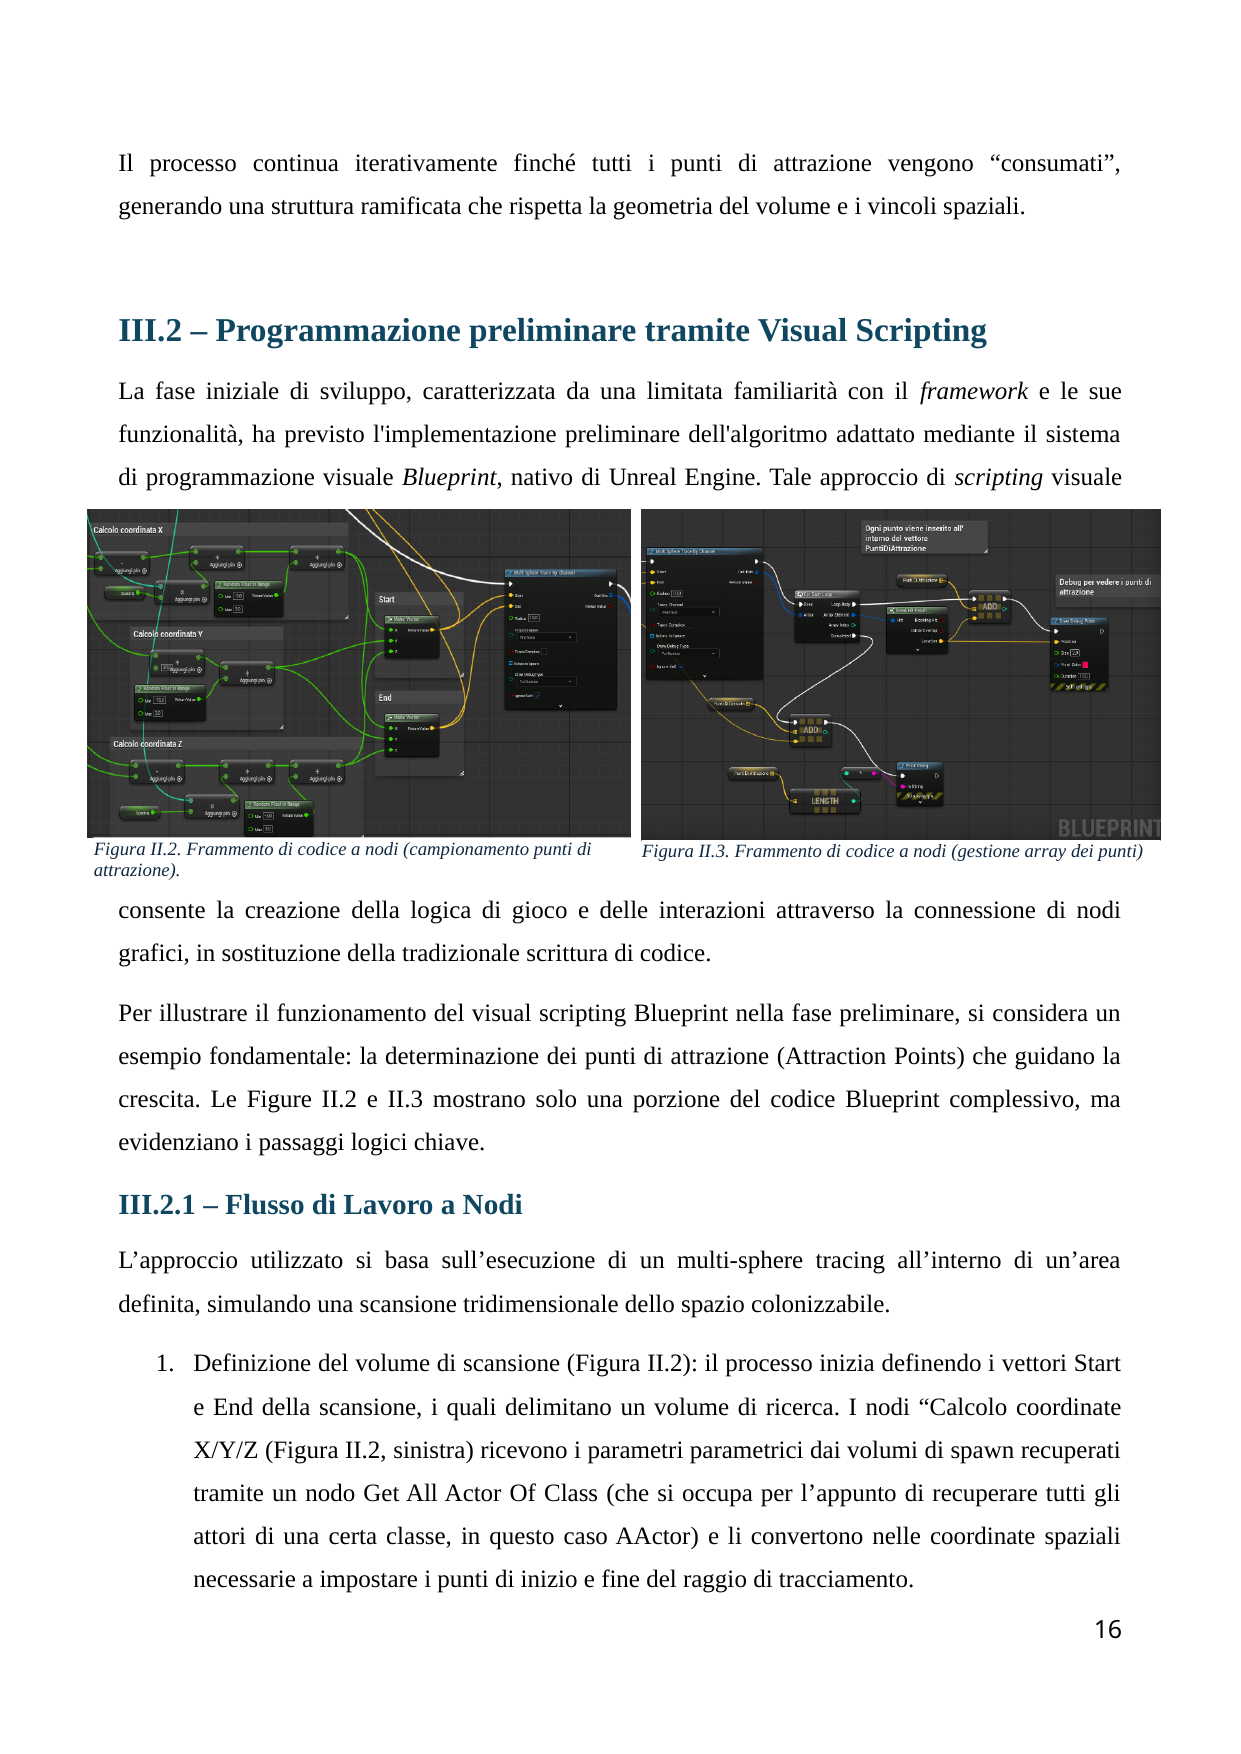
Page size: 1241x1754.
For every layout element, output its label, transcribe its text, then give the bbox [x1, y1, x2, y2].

picture [641, 509, 1161, 840]
list Definizione del volume di scansione (Figura II.2): il processo inizia definendo i vettori Start e End della scansione, i quali delimitano un volume di ricerca. I nodi “Calcolo coordinate X/Y/Z (Figura II.2, sinistra) ricevono i parametri parametrici dai volumi di spawn recuperati tramite un nodo Get All Actor Of Class (che si occupa per l’appunto di recuperare tutti gli attori di una certa classe, in questo caso AActor) e li convertono nelle coordinate spaziali necessarie a impostare i punti di inizio e fine del raggio di tracciamento. [156, 1348, 1122, 1593]
text Il processo continua iterativamente finché tutti i punti di attrazione vengono “consumati”, generando una struttura ramificata che rispetta la geometria del volume e i vincoli spaziali. [118, 148, 1122, 219]
text Per illustrare il funzionamento del visual scripting Blueprint nella fase preliminare, si considera un esempio fondamentale: la determinazione dei punti di attrazione (Attraction Points) che guidano la crescita. Le Figure II.2 e II.3 mostrano solo una porzione del codice Blueprint complessivo, ma evidenziano i passaggi logici chiave. [118, 998, 1122, 1156]
text L’approccio utilizzato si basa sull’esecuzione di un multi-sphere tracing all’interno di un’area definita, simulando una scansione tridimensionale dello spazio colonizzabile. [118, 1246, 1122, 1317]
subtitle III.2.1 – Flusso di Lavoro a Nodi [118, 1187, 1122, 1221]
picture [87, 509, 631, 838]
subtitle III.2 – Programmazione preliminare tramite Visual Scripting [118, 310, 1122, 349]
